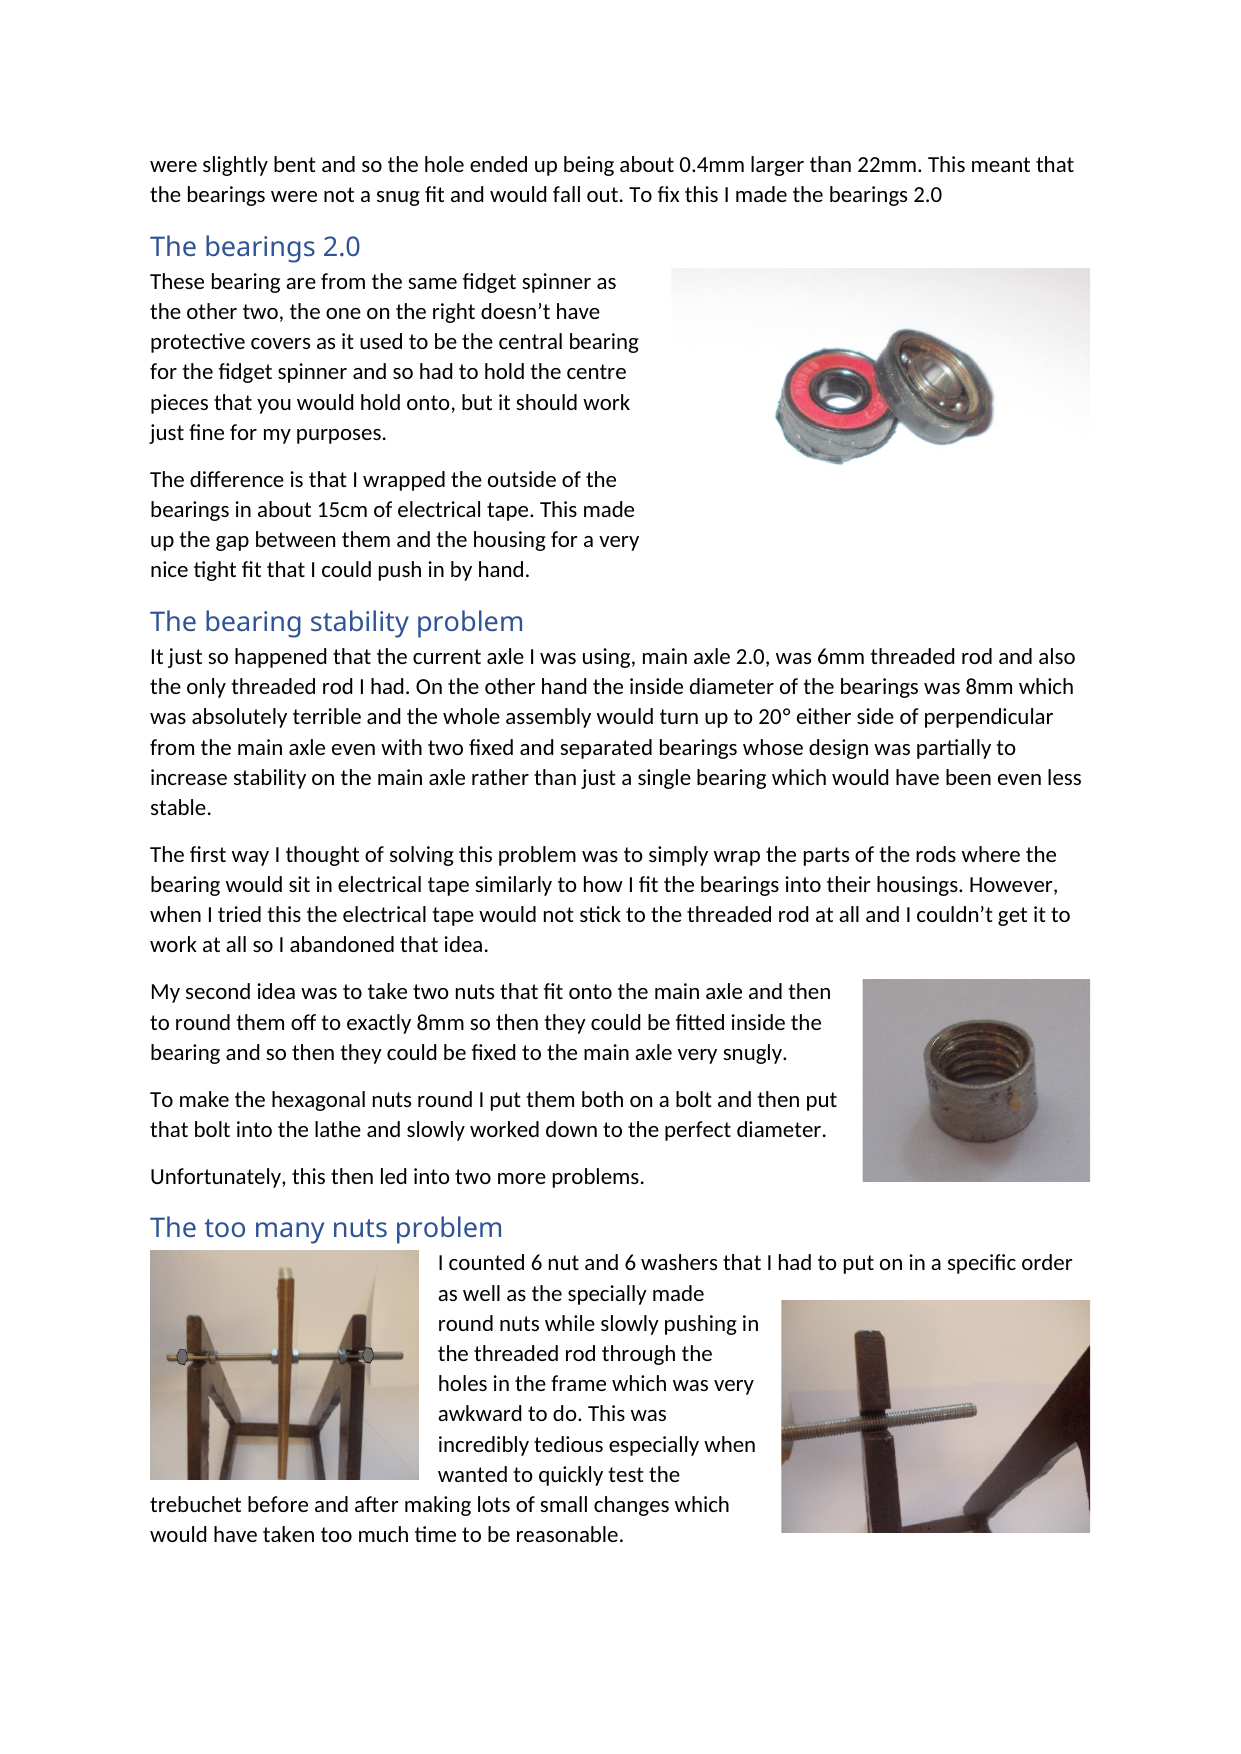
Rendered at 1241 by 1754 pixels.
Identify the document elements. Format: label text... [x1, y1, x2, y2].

text It just so happened that the current axle I was using, main axle 2.0, was 6mm threaded rod and also the only threaded rod I had. On the other hand the inside diameter of the bearings was 8mm which was absolutely terrible and the whole assembly would turn up to 20° either side of perpendicular from the main axle even with two fixed and separated bearings whose design was partially to increase stability on the main axle rather than just a single bearing which would have been even less stable. [150, 642, 1090, 821]
text These bearing are from the same fidget spinner as the other two, the one on the right doesn’t have protective covers as it used to be the central bearing for the fidget spinner and so had to hold the centre pieces that you would hold onto, but it should work just fine for my purposes. [150, 267, 1090, 446]
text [150, 150, 1090, 208]
picture [781, 1300, 1091, 1533]
text To make the hexagonal nuts round I put them both on a bolt and then put that bolt into the lathe and slowly worked down to the perfect diameter. [150, 1085, 862, 1143]
subtitle The too many nuts problem [150, 1209, 1090, 1246]
text Unfortunately, this then led into two more problems. [150, 1162, 1090, 1190]
text My second idea was to take two nuts that fit onto the main axle and then to round them off to exactly 8mm so then they could be fitted inside the bearing and so then they could be fixed to the main axle very snugly. [150, 977, 1090, 1066]
picture [671, 268, 1091, 536]
subtitle The bearings 2.0 [150, 227, 1090, 264]
text The difference is that I wrapped the outside of the bearings in about 15cm of electrical tape. This made up the gap between them and the housing for a very nice tight fit that I could push in by hand. [150, 465, 1090, 583]
picture [150, 1250, 419, 1480]
picture [862, 979, 1091, 1182]
text The first way I thought of solving this problem was to simply wrap the parts of the rods where the bearing would sit in electrical tape similarly to how I fit the bearings into their housings. However, when I tried this the electrical tape would not stick to the threaded rod at all and I couldn’t get it to work at all so I abandoned that idea. [150, 840, 1090, 959]
subtitle The bearing stability problem [150, 602, 1090, 639]
